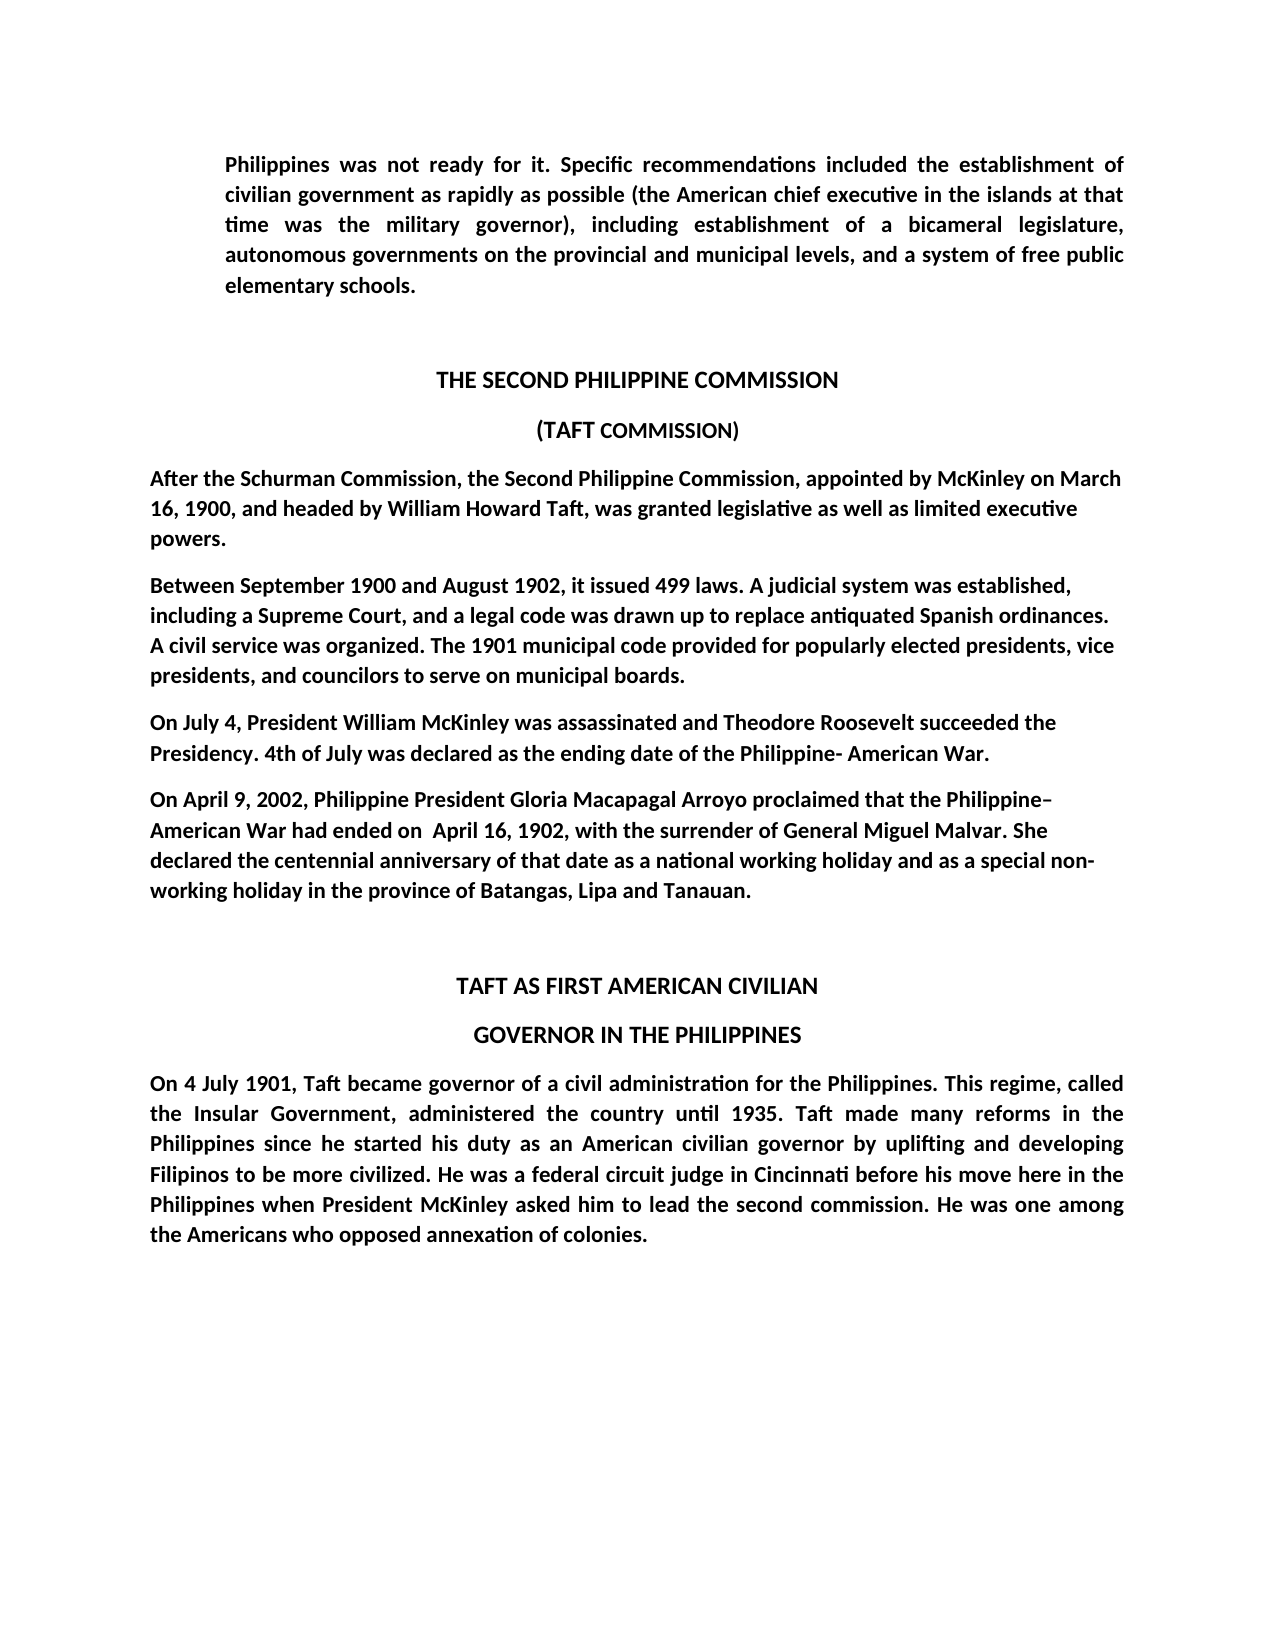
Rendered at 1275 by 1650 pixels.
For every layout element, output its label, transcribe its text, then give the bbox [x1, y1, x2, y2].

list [187, 150, 1125, 299]
text TAFT AS FIRST AMERICAN CIVILIAN [150, 970, 1125, 1001]
text After the Schurman Commission, the Second Philippine Commission, appointed by McKinley on March 16, 1900, and headed by William Howard Taft, was granted legislative as well as limited executive powers. [150, 464, 1125, 552]
text (TAFT COMMISSION) [150, 414, 1125, 445]
text On April 9, 2002, Philippine President Gloria Macapagal Arroyo proclaimed that the Philippine–American War had ended on April 16, 1902, with the surrender of General Miguel Malvar. She declared the centennial anniversary of that date as a national working holiday and as a special non-working holiday in the province of Batangas, Lipa and Tanauan. [150, 786, 1125, 904]
text THE SECOND PHILIPPINE COMMISSION [150, 364, 1125, 395]
text Between September 1900 and August 1902, it issued 499 laws. A judicial system was established, including a Supreme Court, and a legal code was drawn up to replace antiquated Spanish ordinances. A civil service was organized. The 1901 municipal code provided for popularly elected presidents, vice presidents, and councilors to serve on municipal boards. [150, 571, 1125, 690]
text GOVERNOR IN THE PHILIPPINES [150, 1019, 1125, 1050]
text On 4 July 1901, Taft became governor of a civil administration for the Philippines. This regime, called the Insular Government, administered the country until 1935. Taft made many reforms in the Philippines since he started his duty as an American civilian governor by uplifting and developing Filipinos to be more civilized. He was a federal circuit judge in Cincinnati before his move here in the Philippines when President McKinley asked him to lead the second commission. He was one among the Americans who opposed annexation of colonies. [150, 1069, 1125, 1248]
text On July 4, President William McKinley was assassinated and Theodore Roosevelt succeeded the Presidency. 4th of July was declared as the ending date of the Philippine- American War. [150, 708, 1125, 767]
